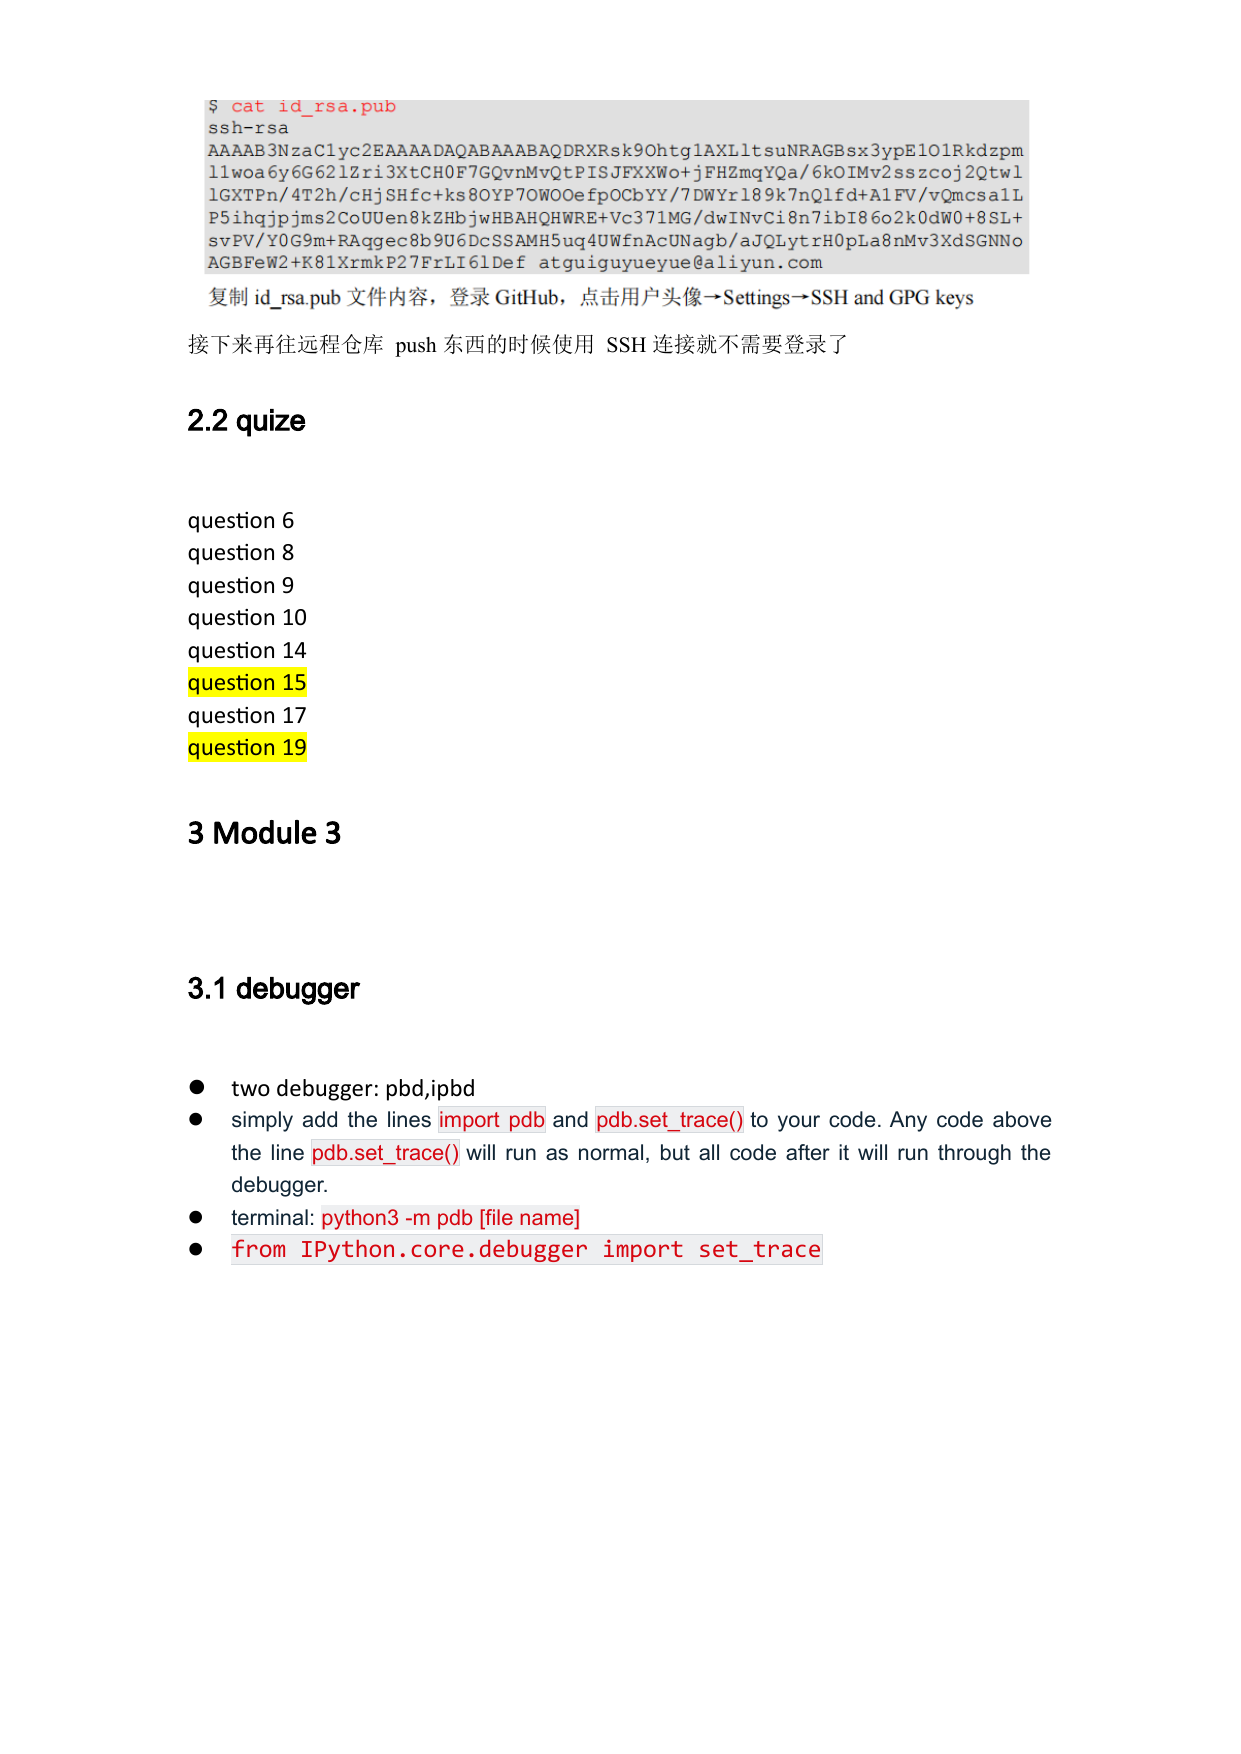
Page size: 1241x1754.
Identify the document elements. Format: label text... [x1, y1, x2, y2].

text 接下来再往远程仓库 push 东西的时候使用 SSH 连接就不需要登录了 [187, 327, 1053, 360]
text question 19 [187, 731, 1053, 763]
list terminal: python3 -m pdb [file name] [187, 1201, 1053, 1233]
list simply add the lines import pdb and pdb.set_trace() to your code. Any code above the line pdb.set_trace() will run as normal, but all code after it will run through the debugger. [187, 1103, 1053, 1201]
subtitle 3.1 debugger [187, 955, 1053, 1020]
text question 17 [187, 698, 1053, 731]
text question 10 [187, 601, 1053, 633]
subtitle 3 Module 3 [187, 798, 1053, 863]
subtitle 2.2 quize [187, 387, 1053, 452]
text question 15 [187, 666, 1053, 698]
picture [187, 100, 1052, 327]
list two debugger: pbd,ipbd [187, 1071, 1053, 1103]
text question 8 [187, 536, 1053, 568]
list from IPython.core.debugger import set_trace [187, 1233, 1053, 1266]
text question 6 [187, 503, 1053, 536]
text question 9 [187, 568, 1053, 601]
text question 14 [187, 633, 1053, 666]
